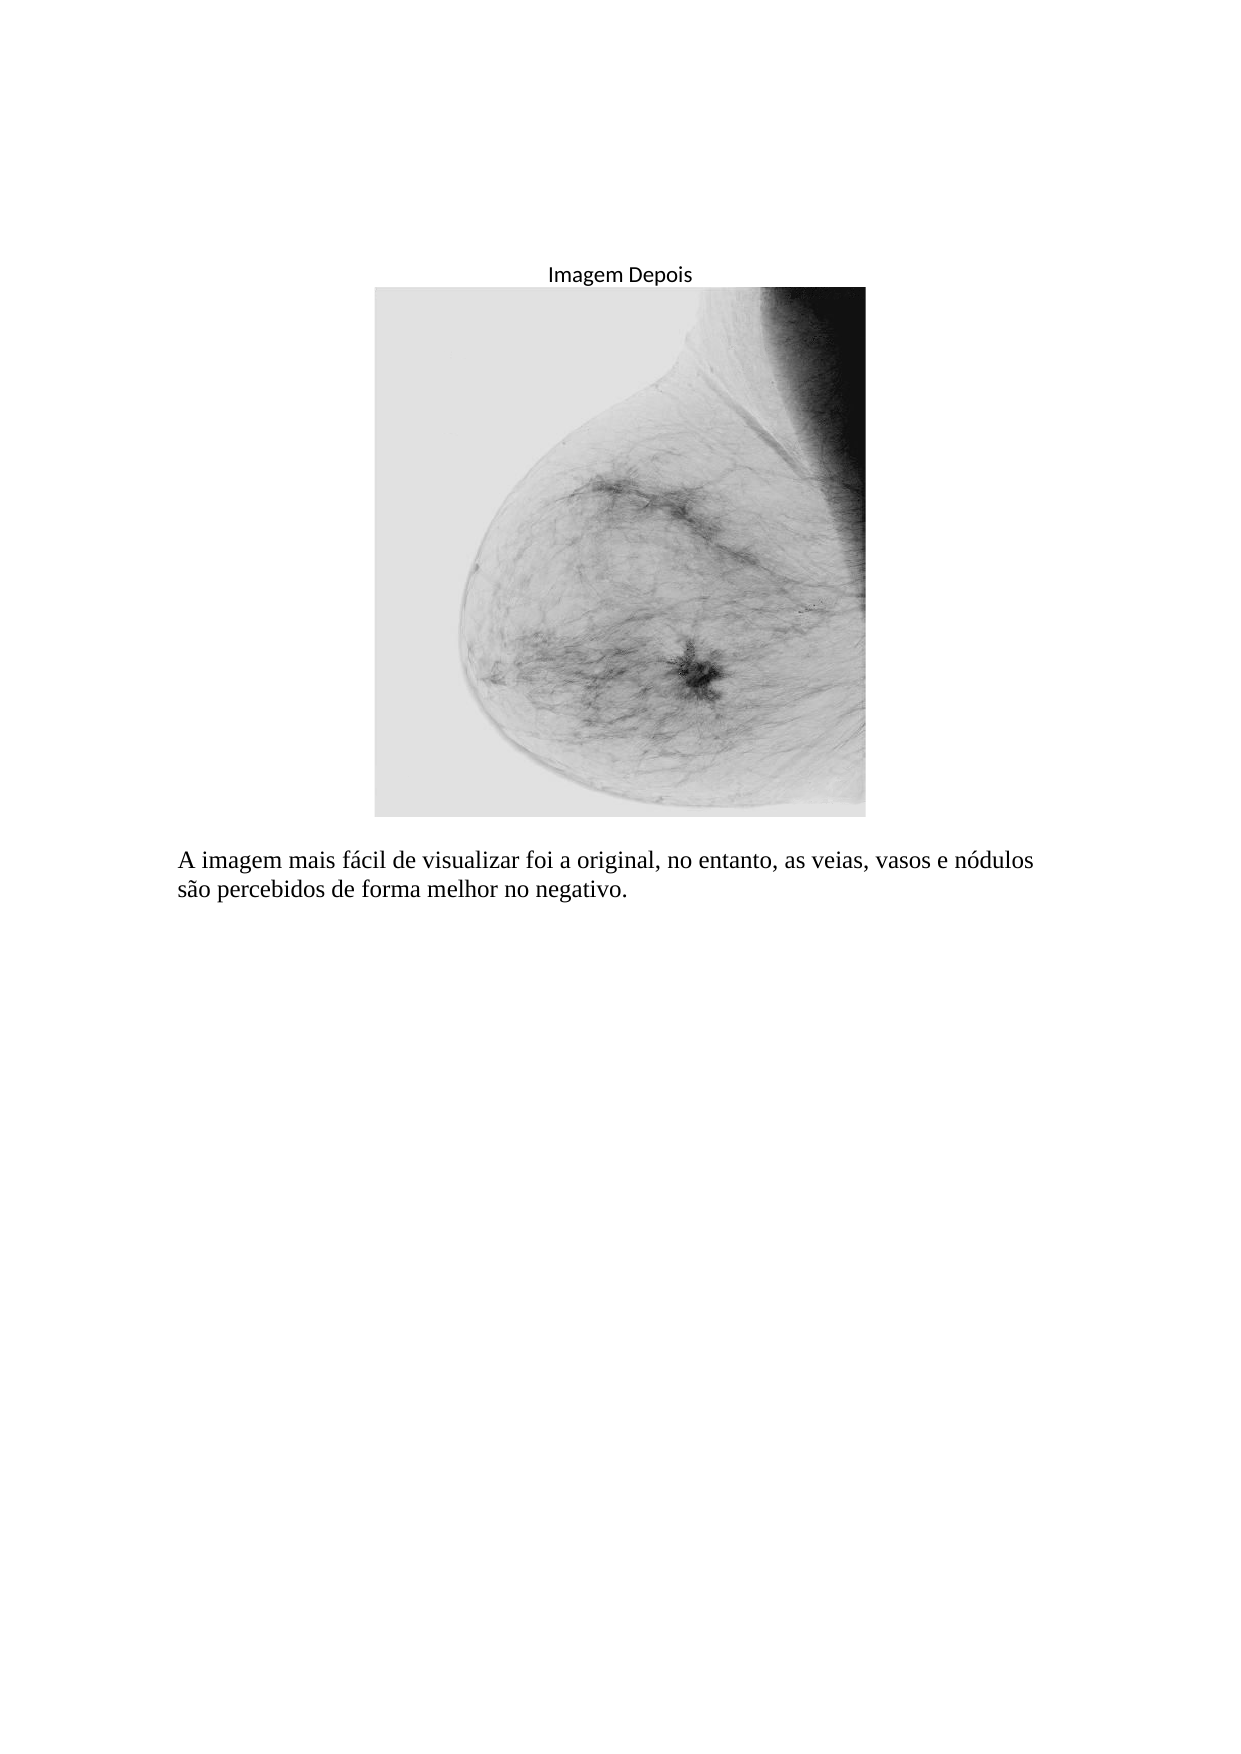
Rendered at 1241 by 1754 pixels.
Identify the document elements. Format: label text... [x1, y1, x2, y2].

text A imagem mais fácil de visualizar foi a original, no entanto, as veias, vasos e nódulos são percebidos de forma melhor no negativo. [177, 845, 1063, 903]
picture [374, 287, 866, 817]
text Imagem Depois [177, 260, 1063, 288]
